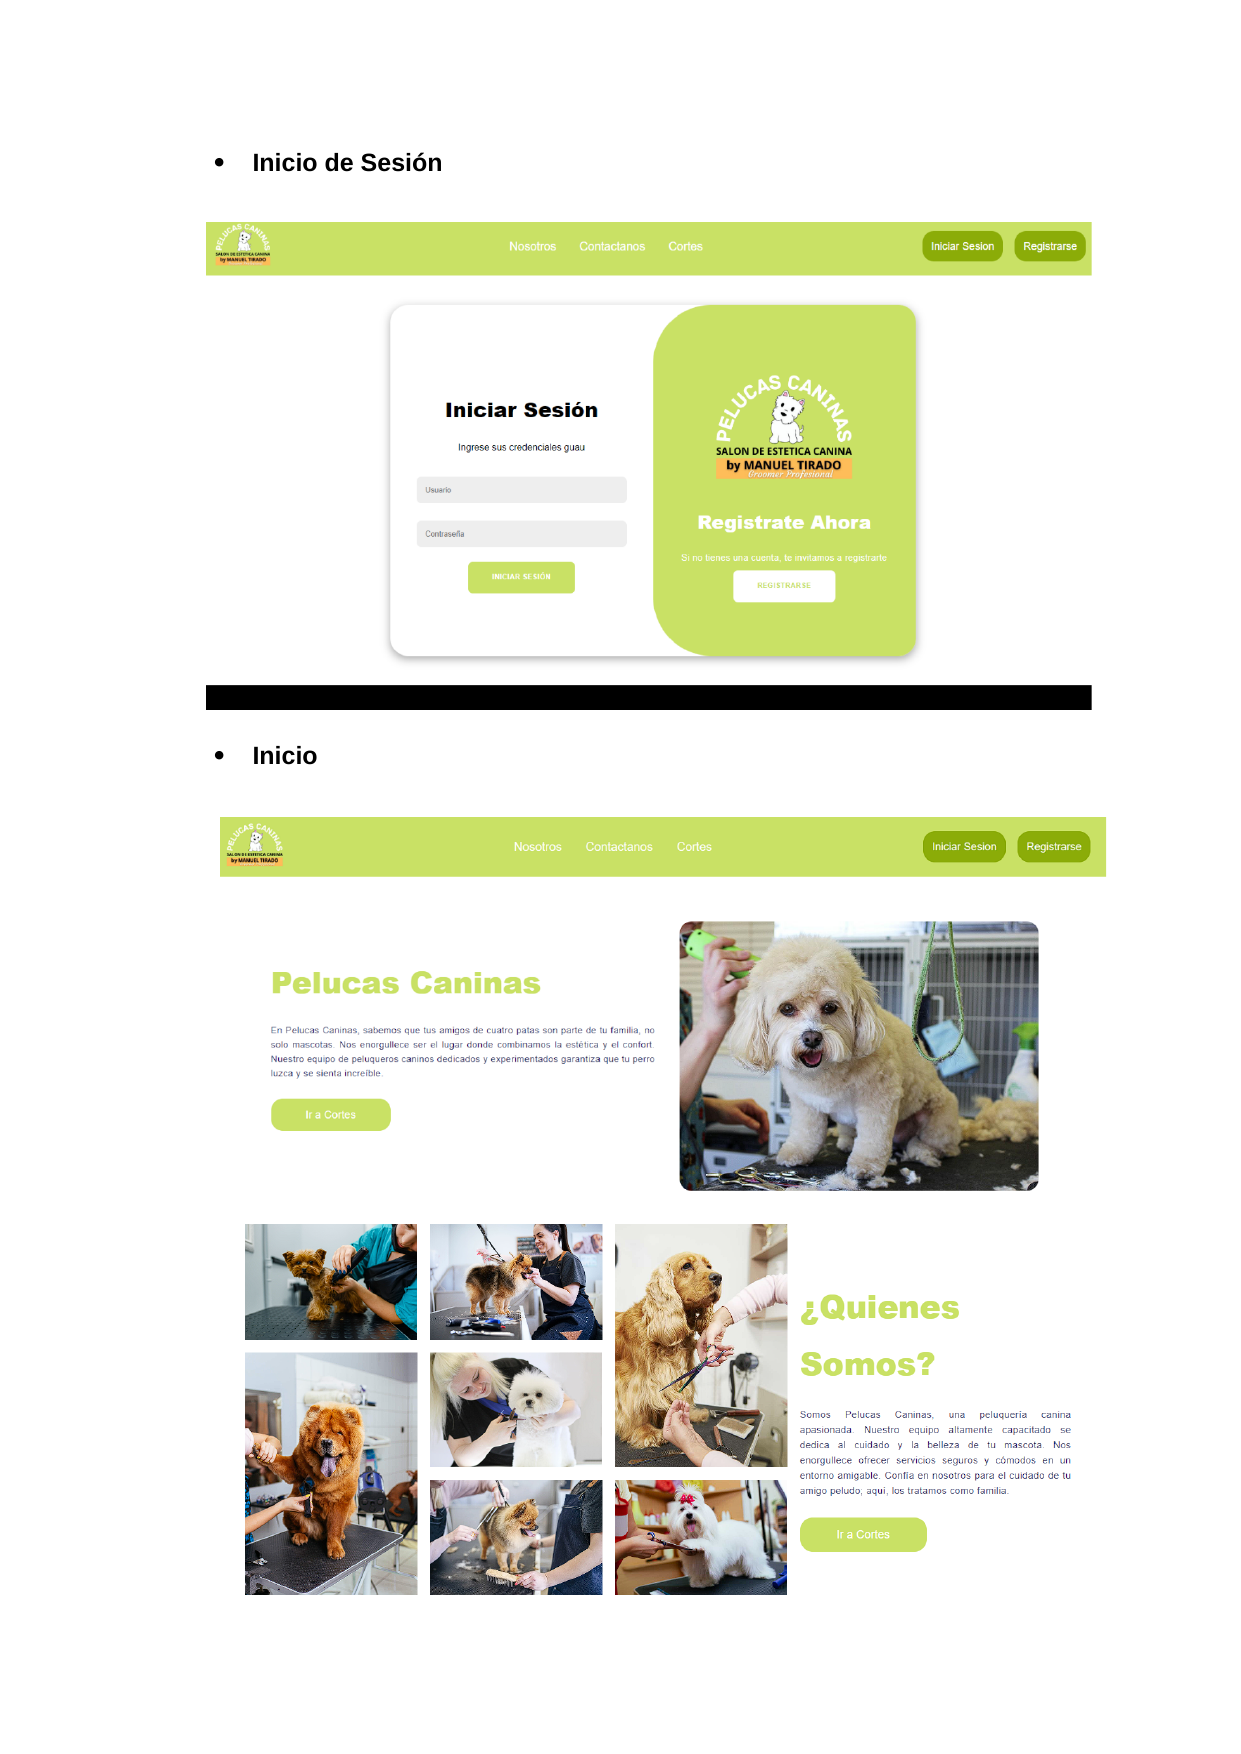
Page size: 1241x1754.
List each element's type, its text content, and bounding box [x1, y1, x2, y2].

list Inicio de Sesión [215, 148, 1063, 177]
picture [206, 222, 1092, 710]
list Inicio [215, 741, 1063, 770]
picture [217, 817, 1107, 1632]
